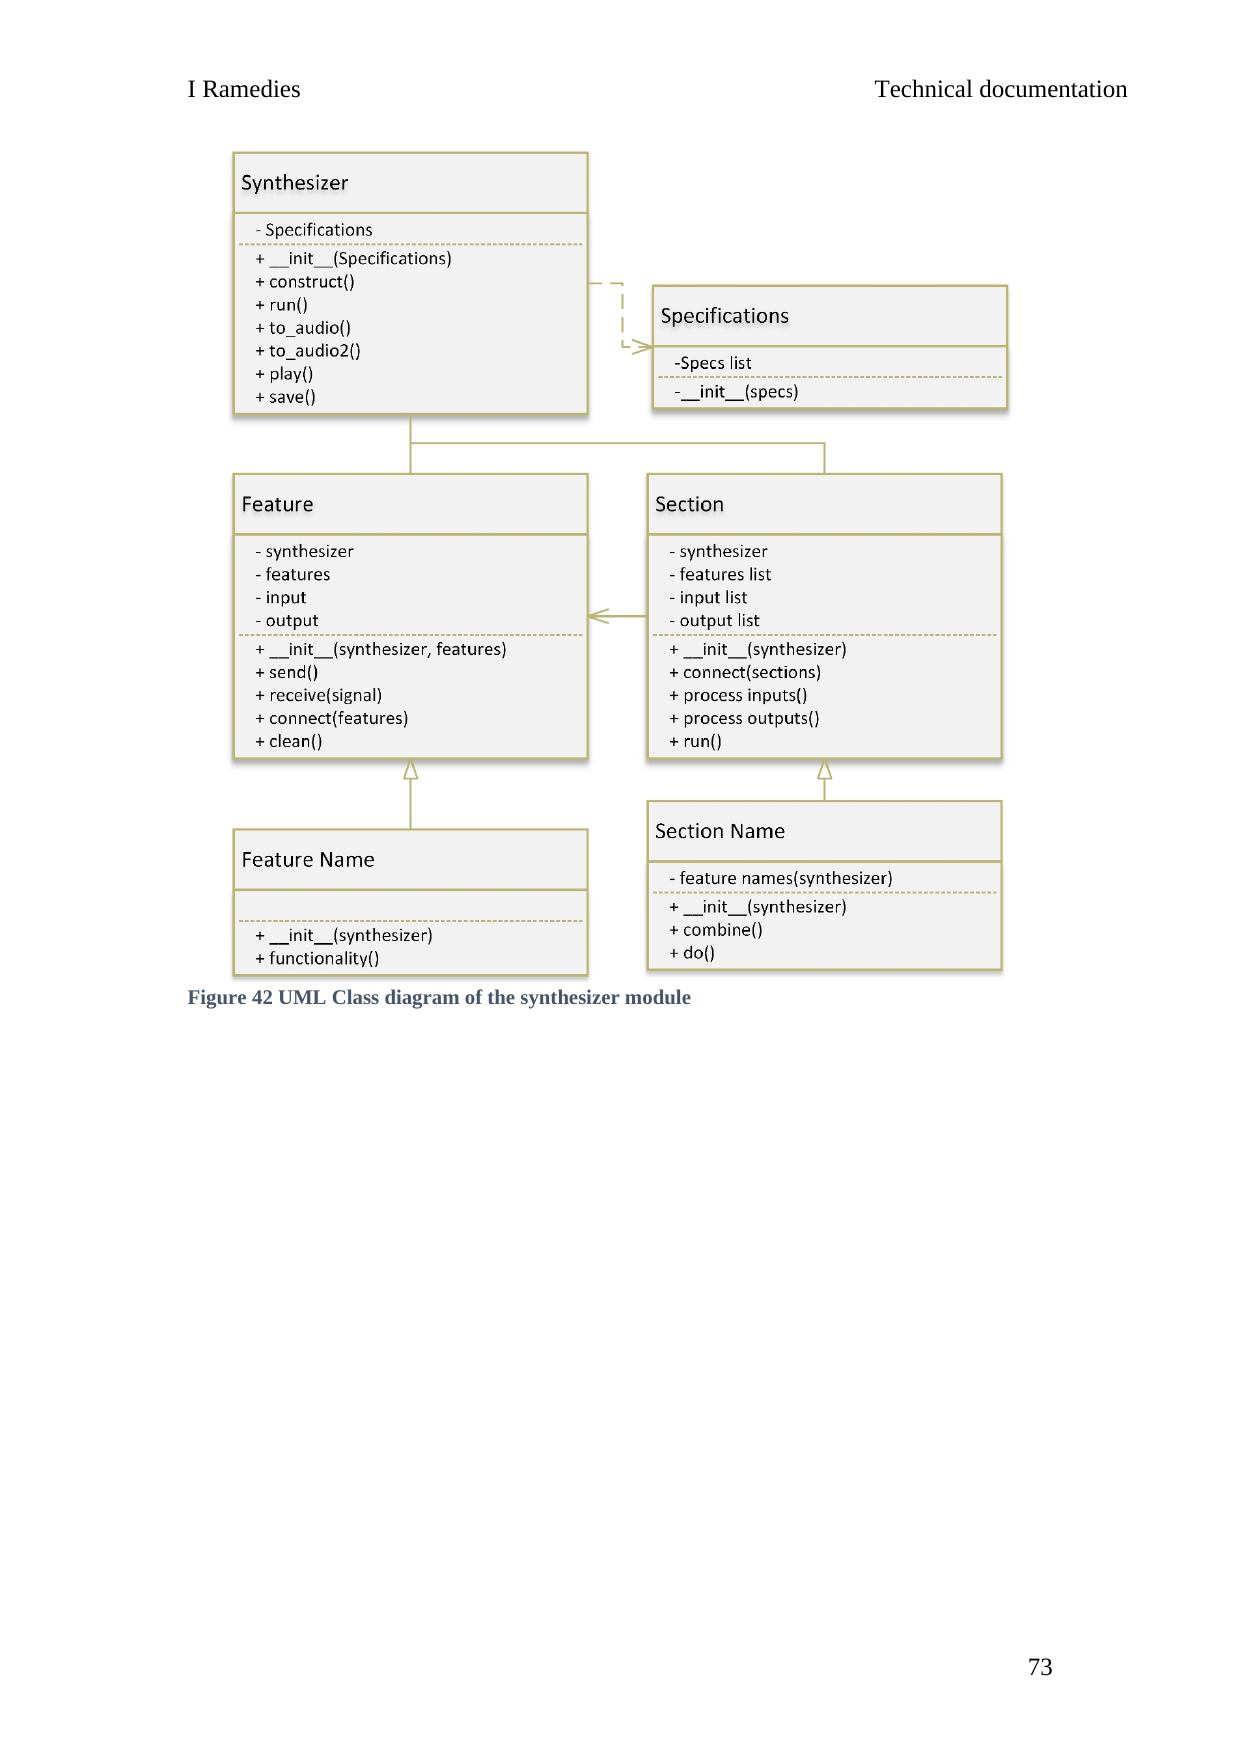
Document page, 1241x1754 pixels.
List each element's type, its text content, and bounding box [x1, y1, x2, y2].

text Figure 42 UML Class diagram of the synthesizer module [187, 985, 1053, 1009]
picture [221, 150, 1020, 986]
